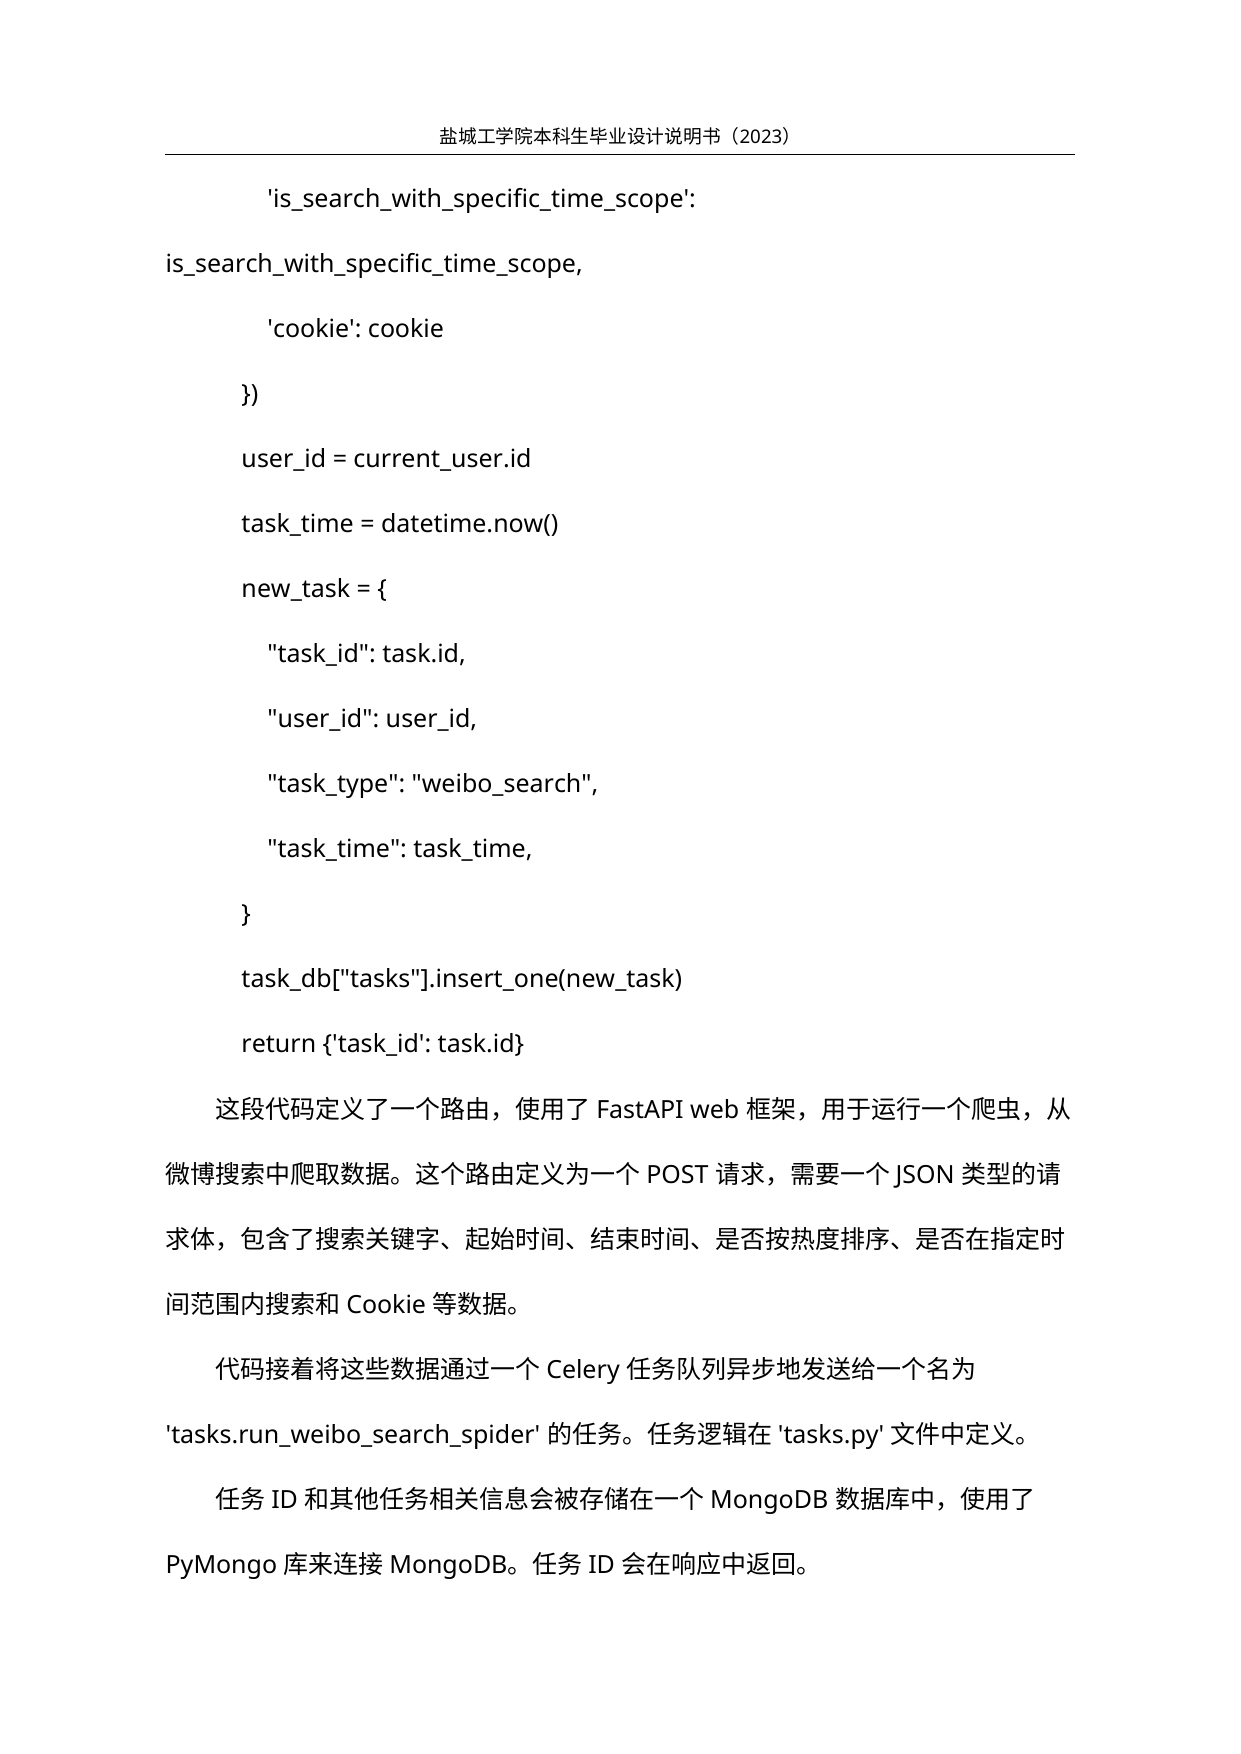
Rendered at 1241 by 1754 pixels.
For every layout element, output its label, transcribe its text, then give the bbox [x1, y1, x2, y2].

text task_time = datetime.now() [165, 491, 1075, 556]
text "user_id": user_id, [165, 686, 1075, 751]
text "task_type": "weibo_search", [165, 751, 1075, 816]
text user_id = current_user.id [165, 426, 1075, 491]
text "task_time": task_time, [165, 816, 1075, 881]
text 'is_search_with_specific_time_scope': is_search_with_specific_time_scope, [165, 166, 1075, 296]
text 'cookie': cookie [165, 296, 1075, 361]
text } [165, 881, 1075, 946]
text 任务 ID 和其他任务相关信息会被存储在一个 MongoDB 数据库中，使用了 PyMongo 库来连接 MongoDB。任务 ID 会在响应中返回。 [165, 1466, 1075, 1596]
text "task_id": task.id, [165, 621, 1075, 686]
text new_task = { [165, 556, 1075, 621]
text return {'task_id': task.id} [165, 1011, 1075, 1076]
text task_db["tasks"].insert_one(new_task) [165, 946, 1075, 1011]
text 代码接着将这些数据通过一个 Celery 任务队列异步地发送给一个名为 'tasks.run_weibo_search_spider' 的任务。任务逻辑在 'tasks.py' 文件中定义。 [165, 1336, 1075, 1466]
text 这段代码定义了一个路由，使用了 FastAPI web 框架，用于运行一个爬虫，从微博搜索中爬取数据。这个路由定义为一个 POST 请求，需要一个 JSON 类型的请求体，包含了搜索关键字、起始时间、结束时间、是否按热度排序、是否在指定时间范围内搜索和 Cookie 等数据。 [165, 1076, 1075, 1336]
text }) [165, 361, 1075, 426]
